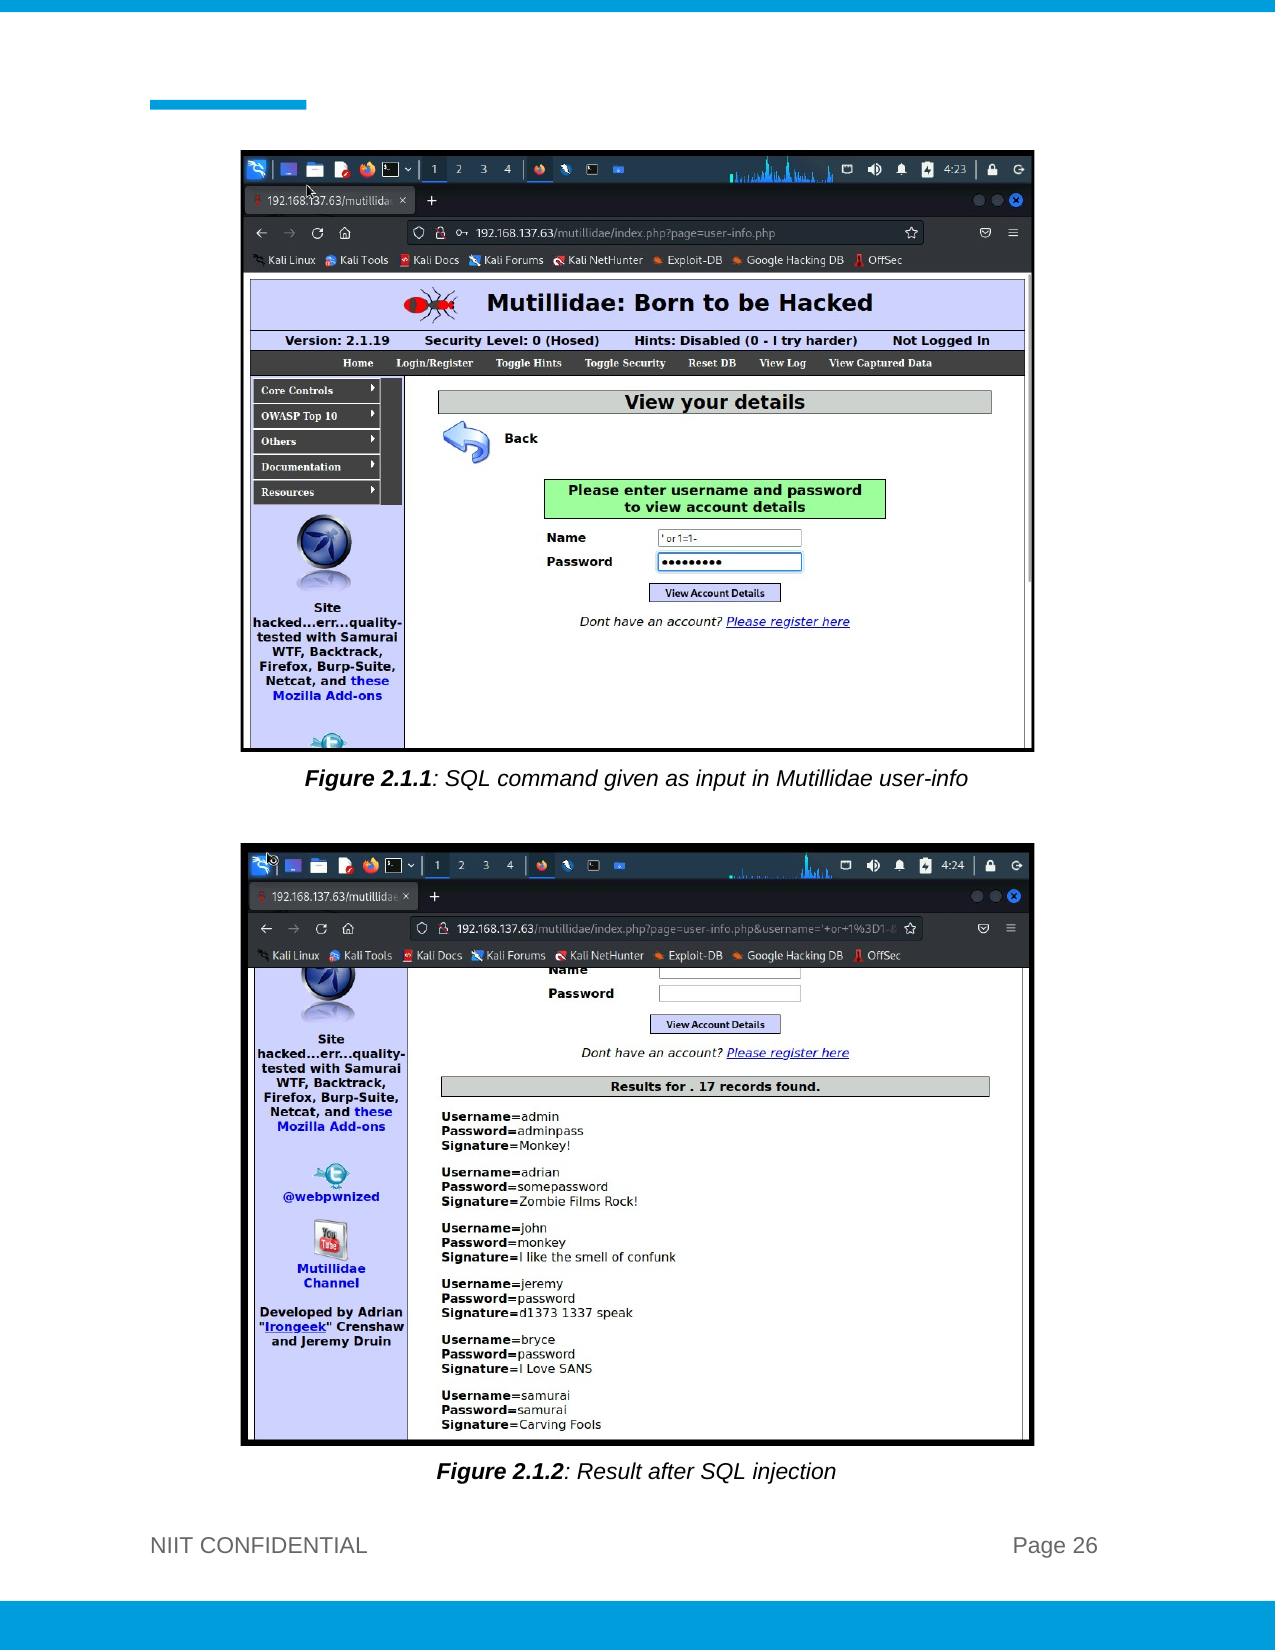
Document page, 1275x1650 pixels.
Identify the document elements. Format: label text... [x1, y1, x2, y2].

picture [240, 150, 1035, 752]
text Figure 2.1.2: Result after SQL injection [150, 1458, 1125, 1485]
text Figure 2.1.1: SQL command given as input in Mutillidae user-info [150, 765, 1125, 791]
picture [240, 843, 1035, 1446]
